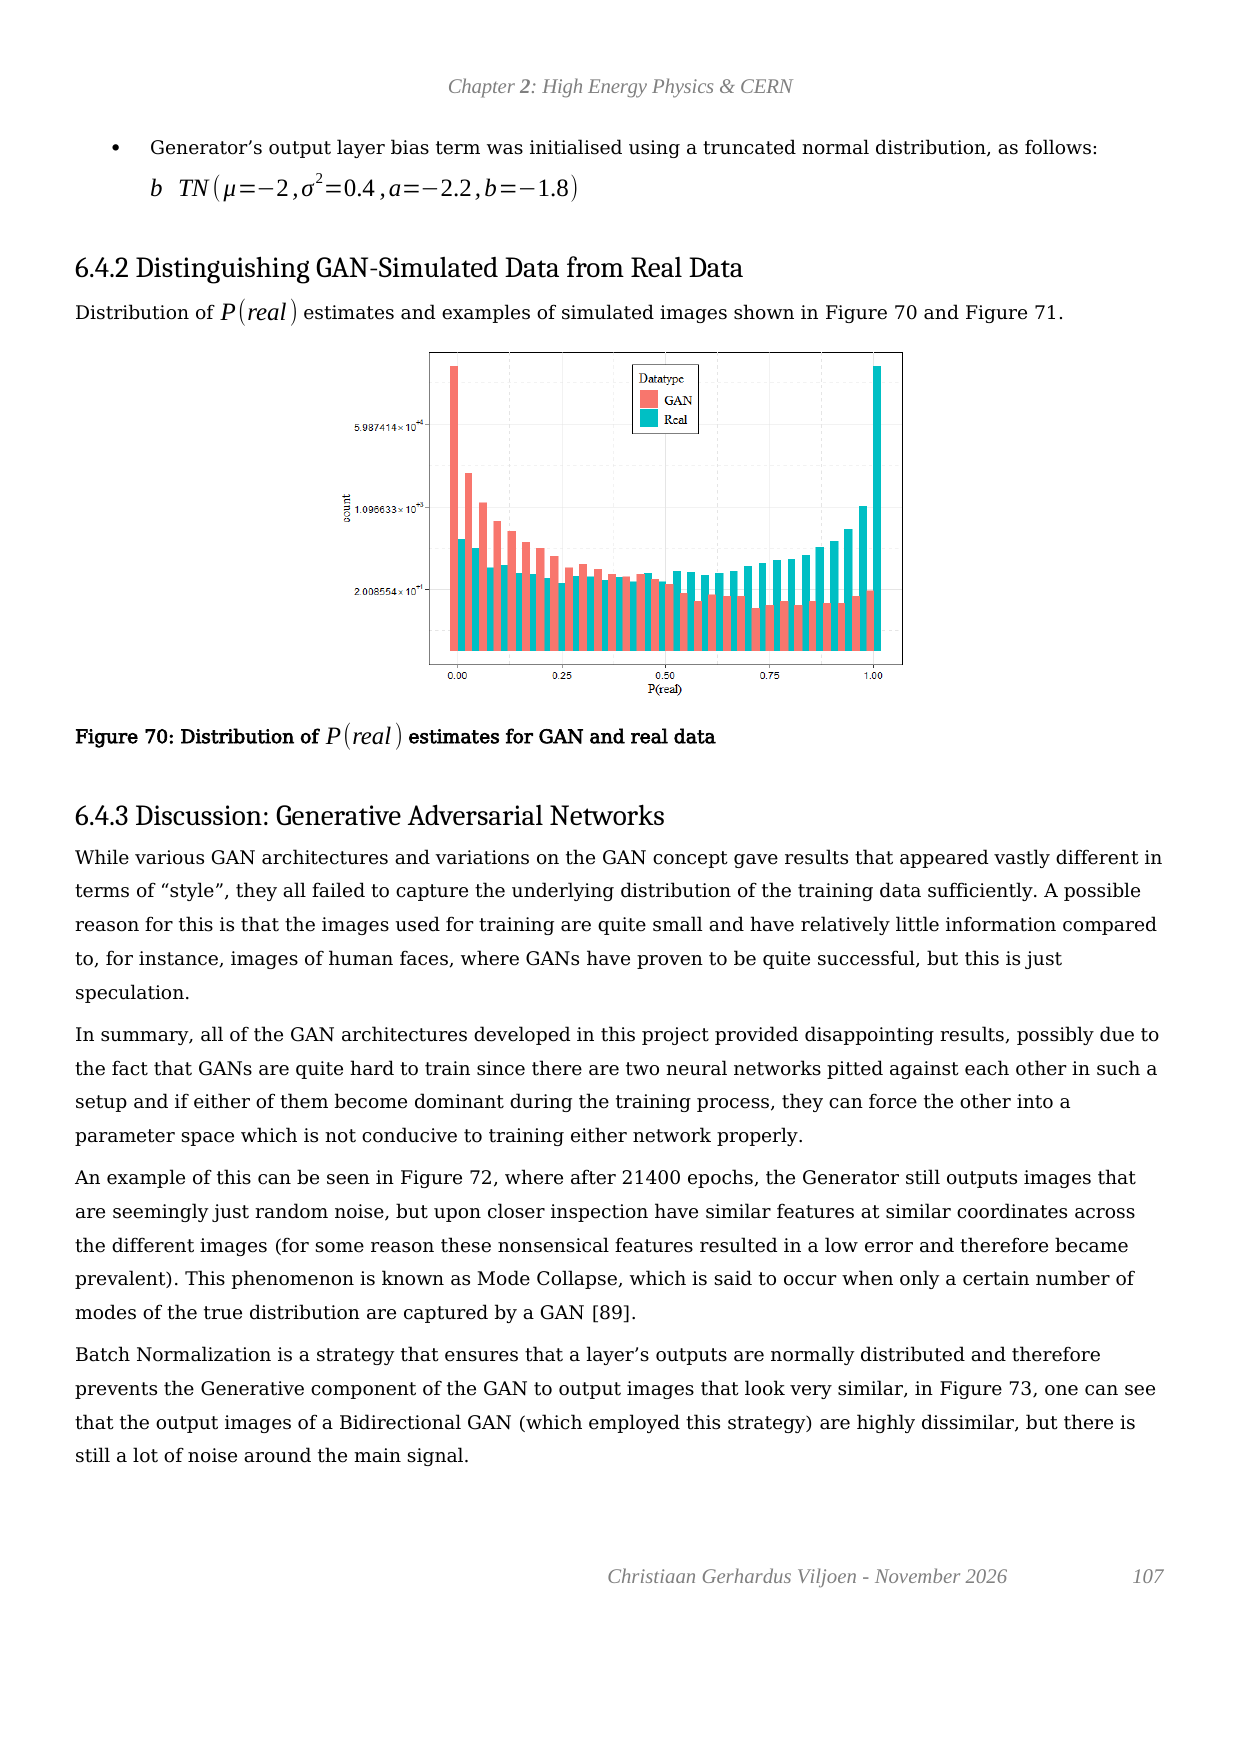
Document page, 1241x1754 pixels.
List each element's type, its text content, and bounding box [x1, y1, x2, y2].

text In summary, all of the GAN architectures developed in this project provided disappointing results, possibly due to the fact that GANs are quite hard to train since there are two neural networks pitted against each other in such a setup and if either of them become dominant during the training process, they can force the other into a parameter space which is not conducive to training either network properly. [75, 1022, 1165, 1146]
subtitle Distinguishing GAN-Simulated Data from Real Data [75, 251, 1165, 284]
text Distribution of estimates and examples of simulated images shown in Figure 70 and Figure 71. [75, 297, 1165, 327]
subtitle Discussion: Generative Adversarial Networks [75, 799, 1165, 833]
text While various GAN architectures and variations on the GAN concept gave results that appeared vastly different in terms of “style”, they all failed to capture the underlying distribution of the training data sufficiently. A possible reason for this is that the images used for training are quite small and have relatively little information compared to, for instance, images of human faces, where GANs have proven to be quite successful, but this is just speculation. [75, 845, 1165, 1003]
text Figure 70: Distribution of estimates for GAN and real data [75, 721, 1165, 751]
text Batch Normalization is a strategy that ensures that a layer’s outputs are normally distributed and therefore prevents the Generative component of the GAN to output images that look very similar, in Figure 73, one can see that the output images of a Bidirectional GAN (which employed this strategy) are highly dissimilar, but there is still a lot of noise around the main signal. [75, 1343, 1165, 1467]
list Generator’s output layer bias term was initialised using a truncated normal distribution, as follows: [112, 135, 1165, 202]
picture [333, 346, 908, 701]
text An example of this can be seen in Figure 72, where after 21400 epochs, the Generator still outputs images that are seemingly just random noise, but upon closer inspection have similar features at similar coordinates across the different images (for some reason these nonsensical features resulted in a low error and therefore became prevalent). This phenomenon is known as Mode Collapse, which is said to occur when only a certain number of modes of the true distribution are captured by a GAN . [75, 1166, 1165, 1323]
